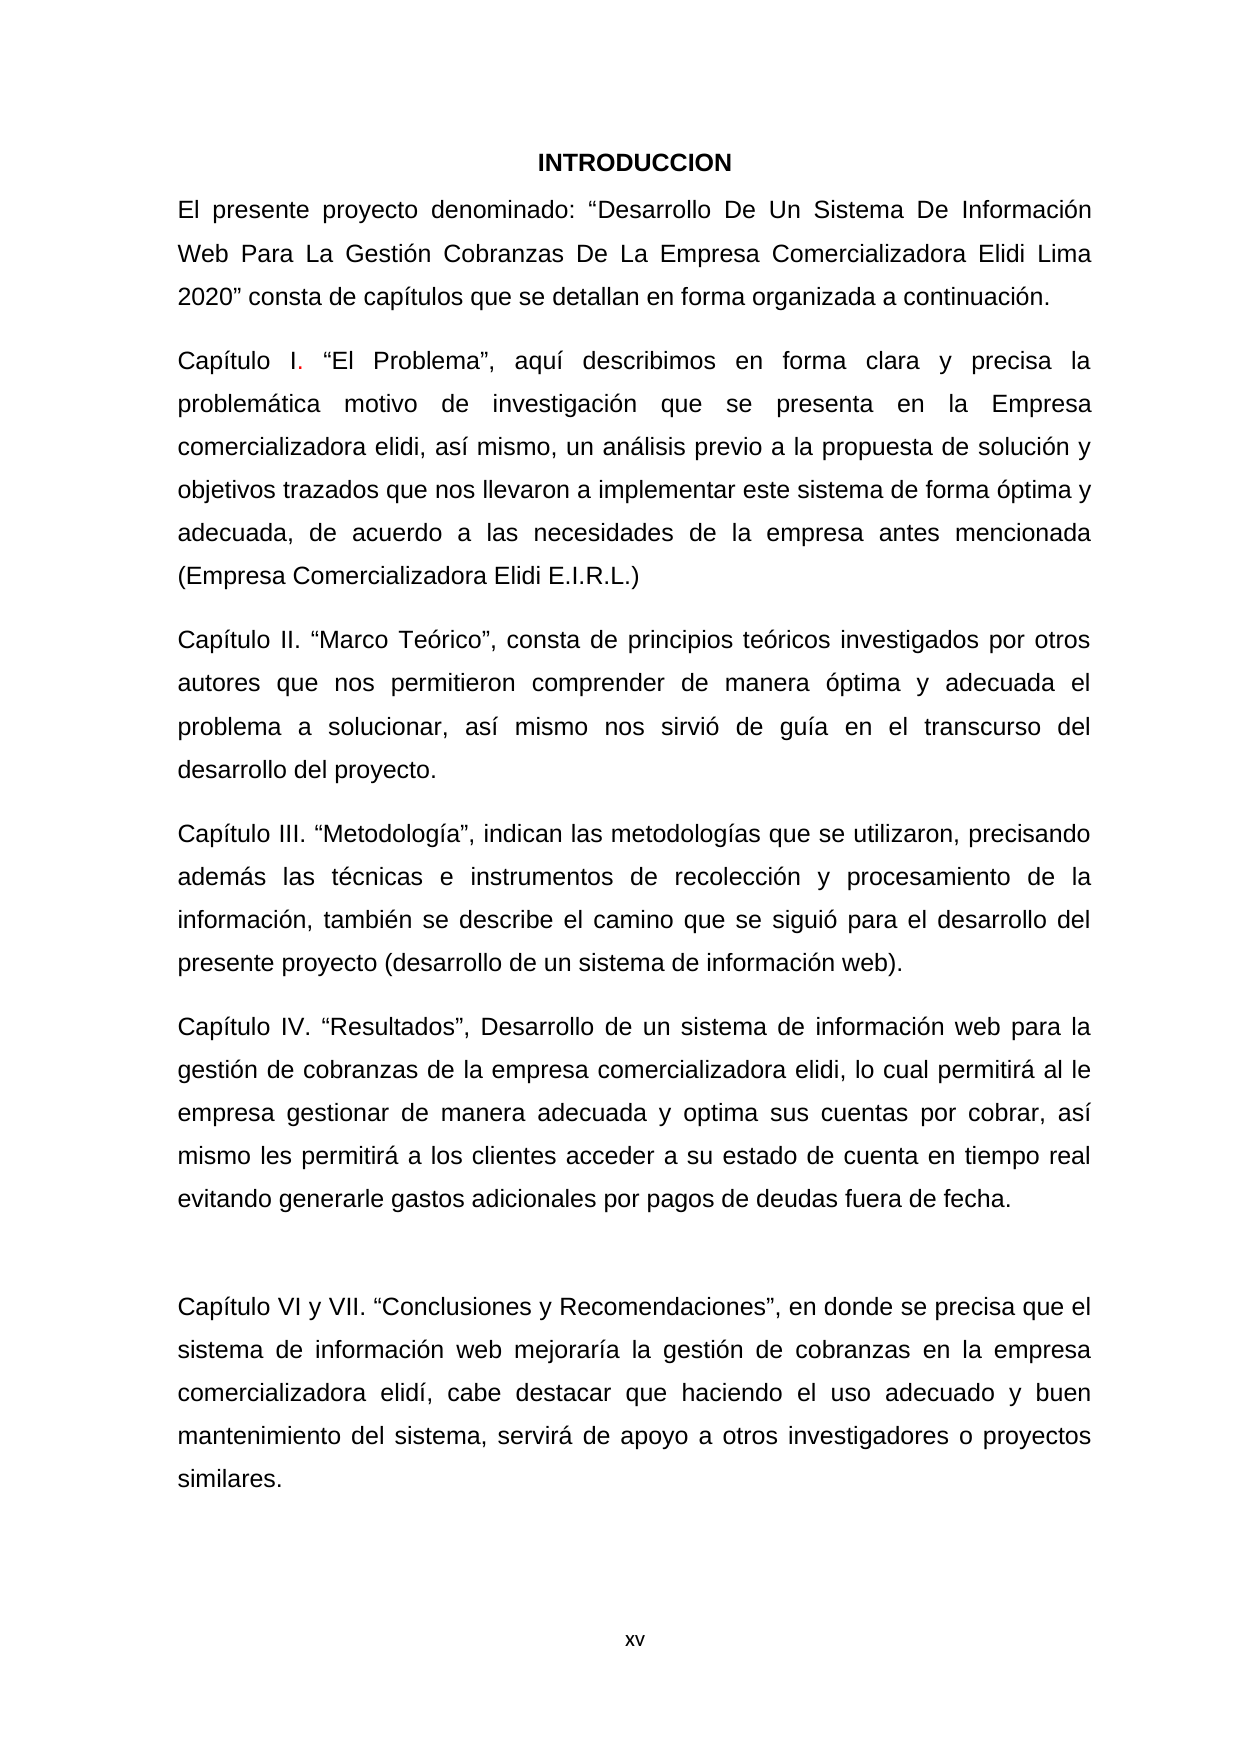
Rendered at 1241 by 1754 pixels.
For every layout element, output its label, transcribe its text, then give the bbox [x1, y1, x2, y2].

text INTRODUCCION [177, 148, 1092, 176]
text Capítulo IV. “Resultados”, Desarrollo de un sistema de información web para la gestión de cobranzas de la empresa comercializadora elidi, lo cual permitirá al le empresa gestionar de manera adecuada y optima sus cuentas por cobrar, así mismo les permitirá a los clientes acceder a su estado de cuenta en tiempo real evitando generarle gastos adicionales por pagos de deudas fuera de fecha. [177, 1012, 1092, 1213]
text Capítulo I. “El Problema”, aquí describimos en forma clara y precisa la problemática motivo de investigación que se presenta en la Empresa comercializadora elidi, así mismo, un análisis previo a la propuesta de solución y objetivos trazados que nos llevaron a implementar este sistema de forma óptima y adecuada, de acuerdo a las necesidades de la empresa antes mencionada (Empresa Comercializadora Elidi E.I.R.L.) [177, 346, 1092, 590]
text El presente proyecto denominado: “Desarrollo De Un Sistema De Información Web Para La Gestión Cobranzas De La Empresa Comercializadora Elidi Lima 2020” consta de capítulos que se detallan en forma organizada a continuación. [177, 195, 1092, 310]
text Capítulo VI y VII. “Conclusiones y Recomendaciones”, en donde se precisa que el sistema de información web mejoraría la gestión de cobranzas en la empresa comercializadora elidí, cabe destacar que haciendo el uso adecuado y buen mantenimiento del sistema, servirá de apoyo a otros investigadores o proyectos similares. [177, 1291, 1092, 1493]
text Capítulo III. “Metodología”, indican las metodologías que se utilizaron, precisando además las técnicas e instrumentos de recolección y procesamiento de la información, también se describe el camino que se siguió para el desarrollo del presente proyecto (desarrollo de un sistema de información web). [177, 818, 1092, 977]
text Capítulo II. “Marco Teórico”, consta de principios teóricos investigados por otros autores que nos permitieron comprender de manera óptima y adecuada el problema a solucionar, así mismo nos sirvió de guía en el transcurso del desarrollo del proyecto. [177, 625, 1092, 783]
